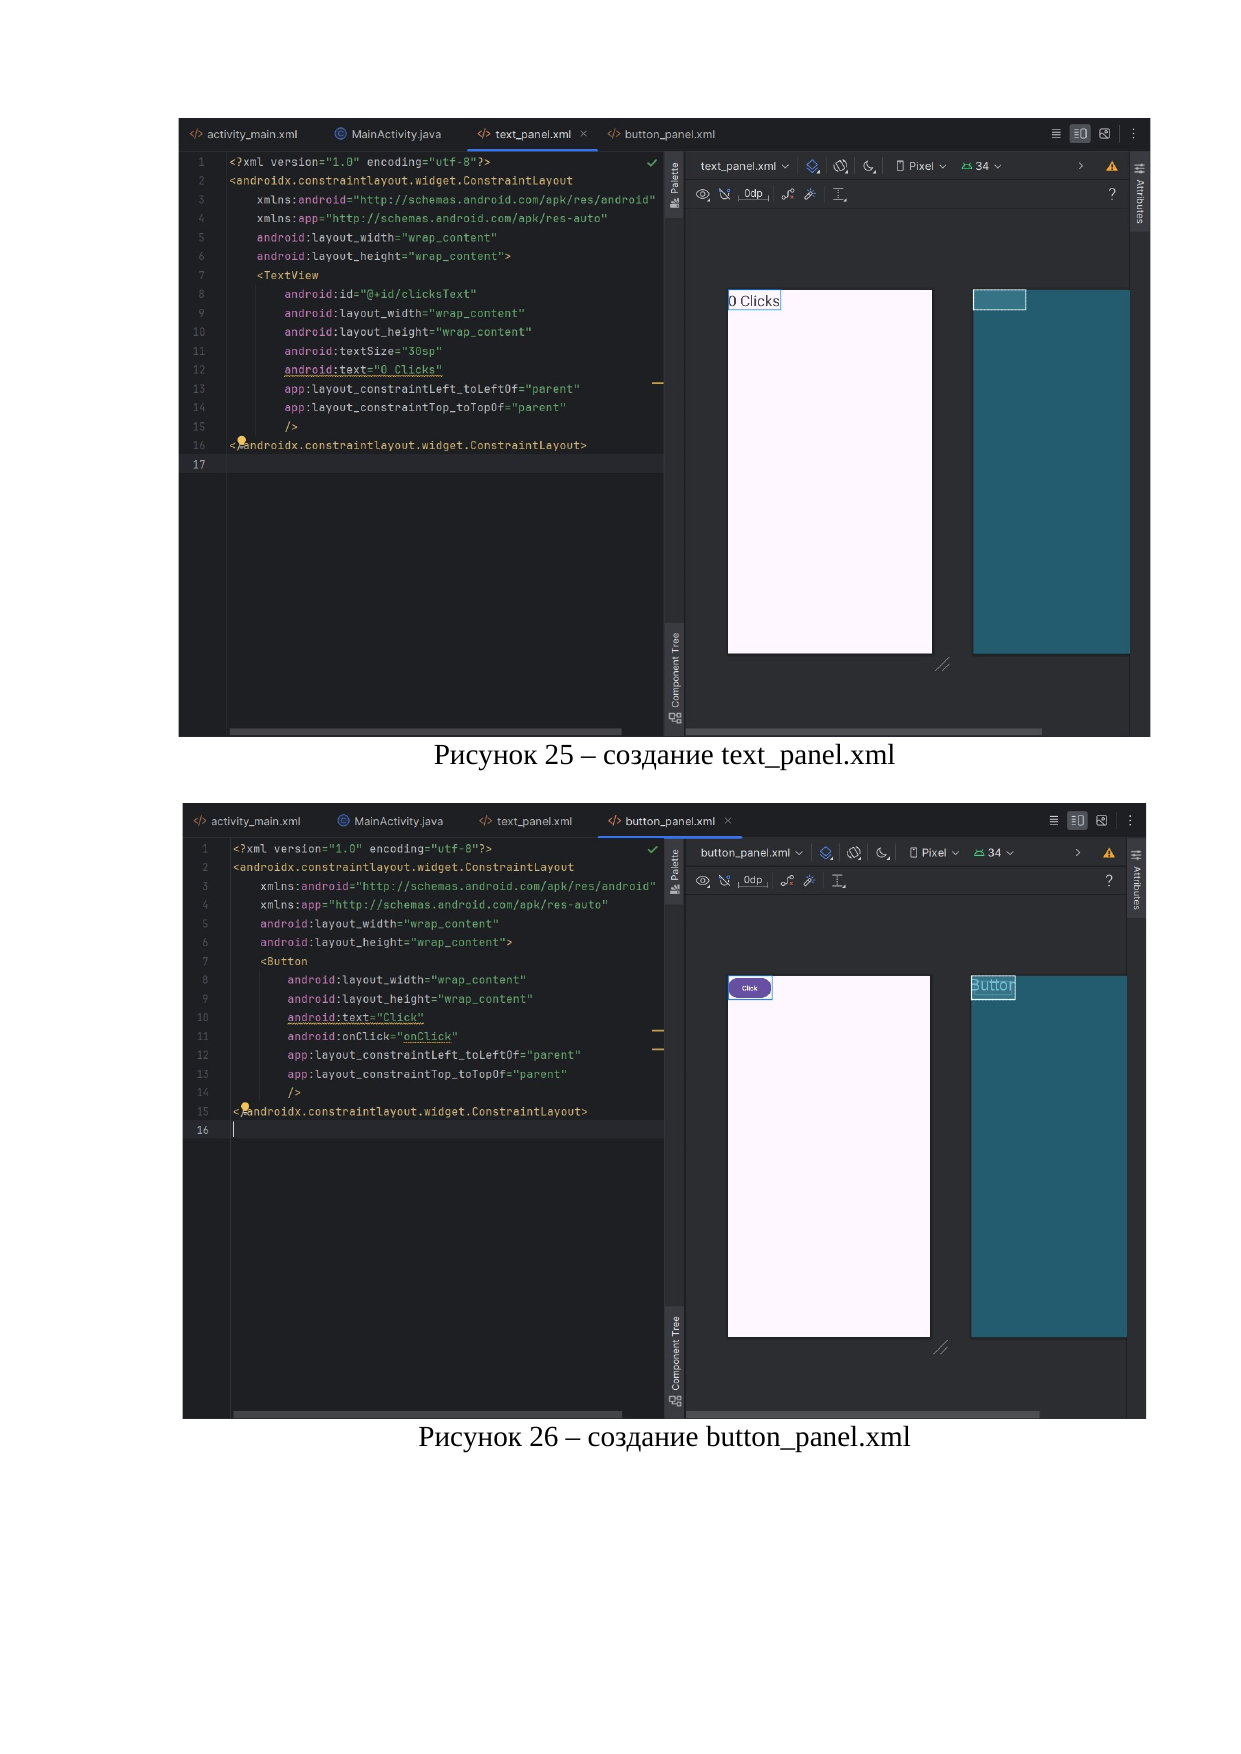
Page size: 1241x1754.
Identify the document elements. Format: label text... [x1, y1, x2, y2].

picture [182, 803, 1147, 1419]
text Рисунок 26 – создание button_panel.xml [177, 1419, 1152, 1452]
picture [178, 118, 1151, 737]
text Рисунок 25 – создание text_panel.xml [177, 737, 1152, 770]
